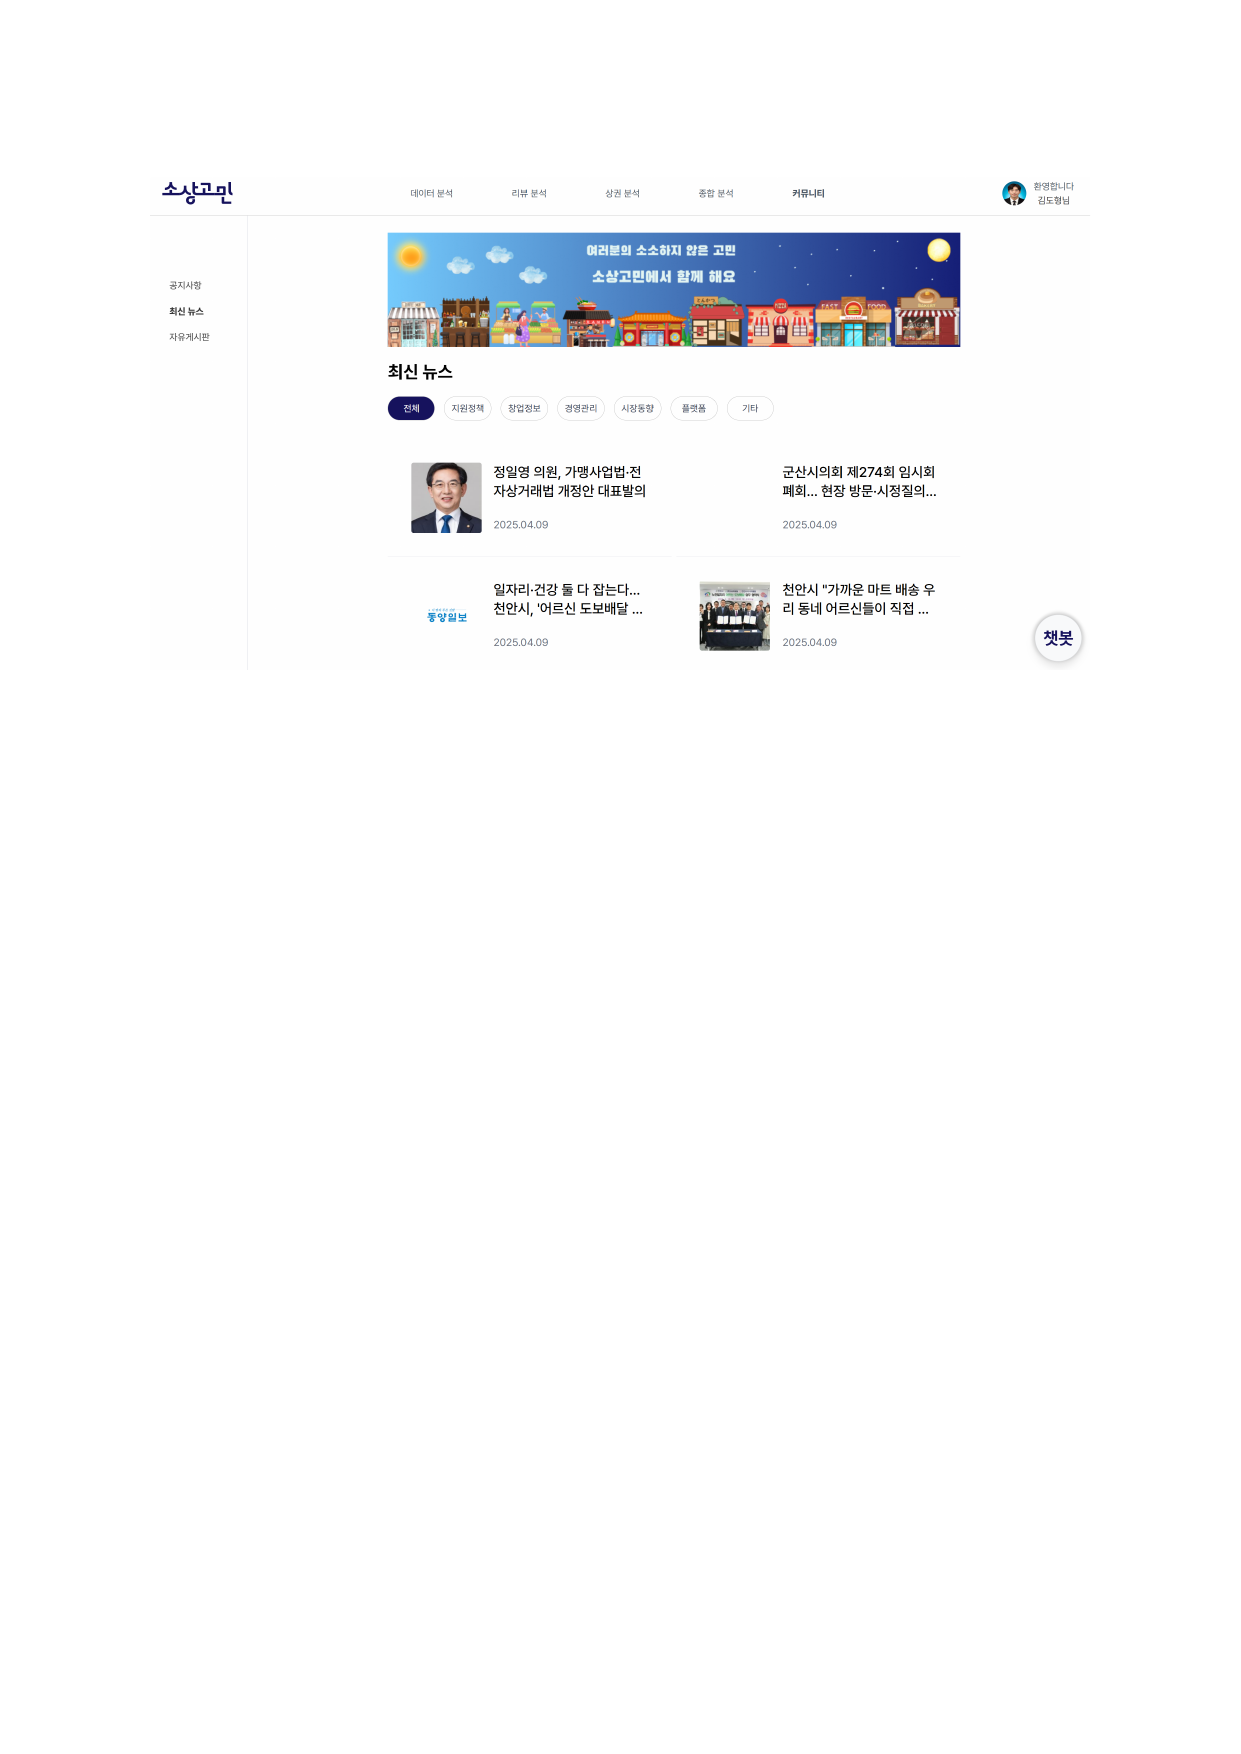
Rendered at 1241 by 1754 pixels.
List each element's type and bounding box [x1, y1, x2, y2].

picture [150, 177, 1091, 670]
